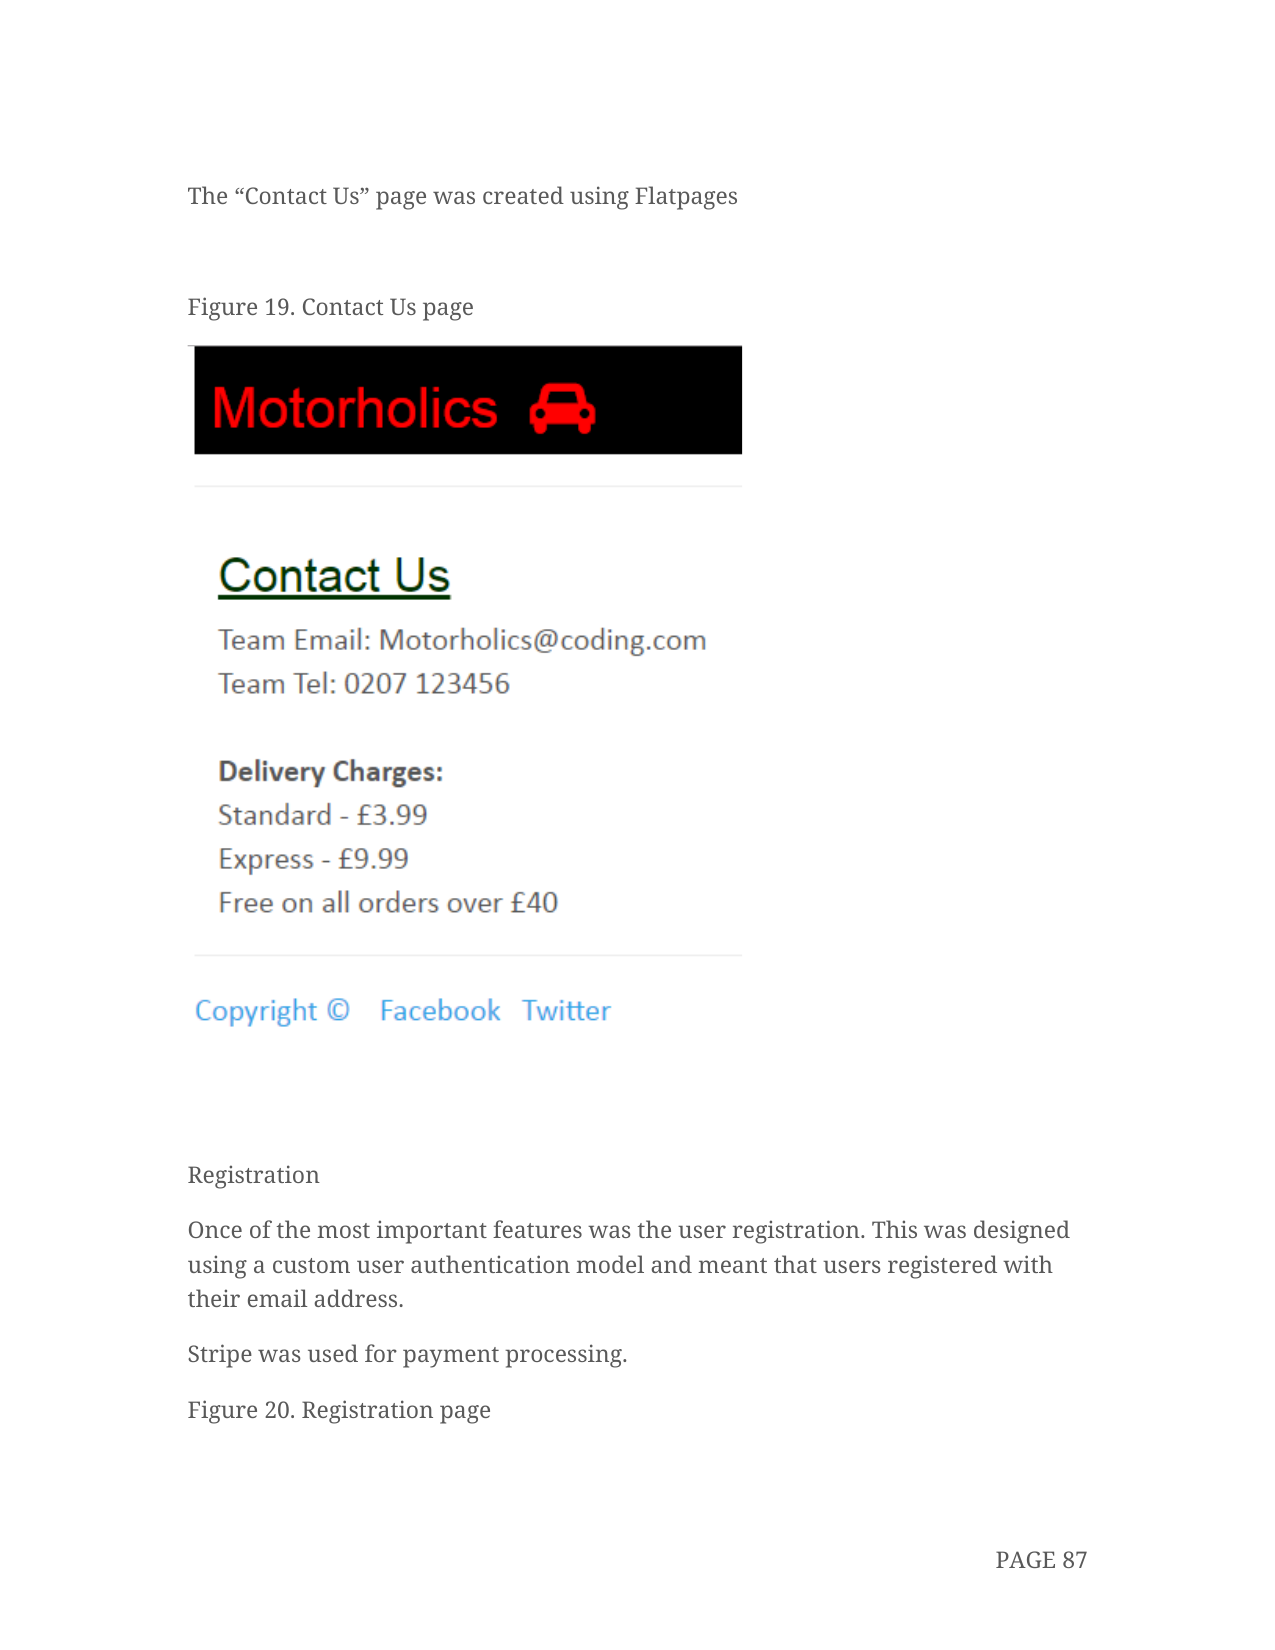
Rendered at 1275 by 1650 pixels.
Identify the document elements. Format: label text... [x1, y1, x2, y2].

text Figure 19. Contact Us page [187, 290, 1087, 322]
text Figure 20. Registration page [187, 1393, 1087, 1425]
text Once of the most important features was the user registration. This was designed using a custom user authentication model and meant that users registered with their email address. [187, 1214, 1087, 1314]
text Registration [187, 1159, 1087, 1190]
text Stripe was used for payment processing. [187, 1338, 1087, 1369]
picture [187, 345, 743, 1080]
text The “Contact Us” page was created using Flatpages [187, 180, 1087, 211]
